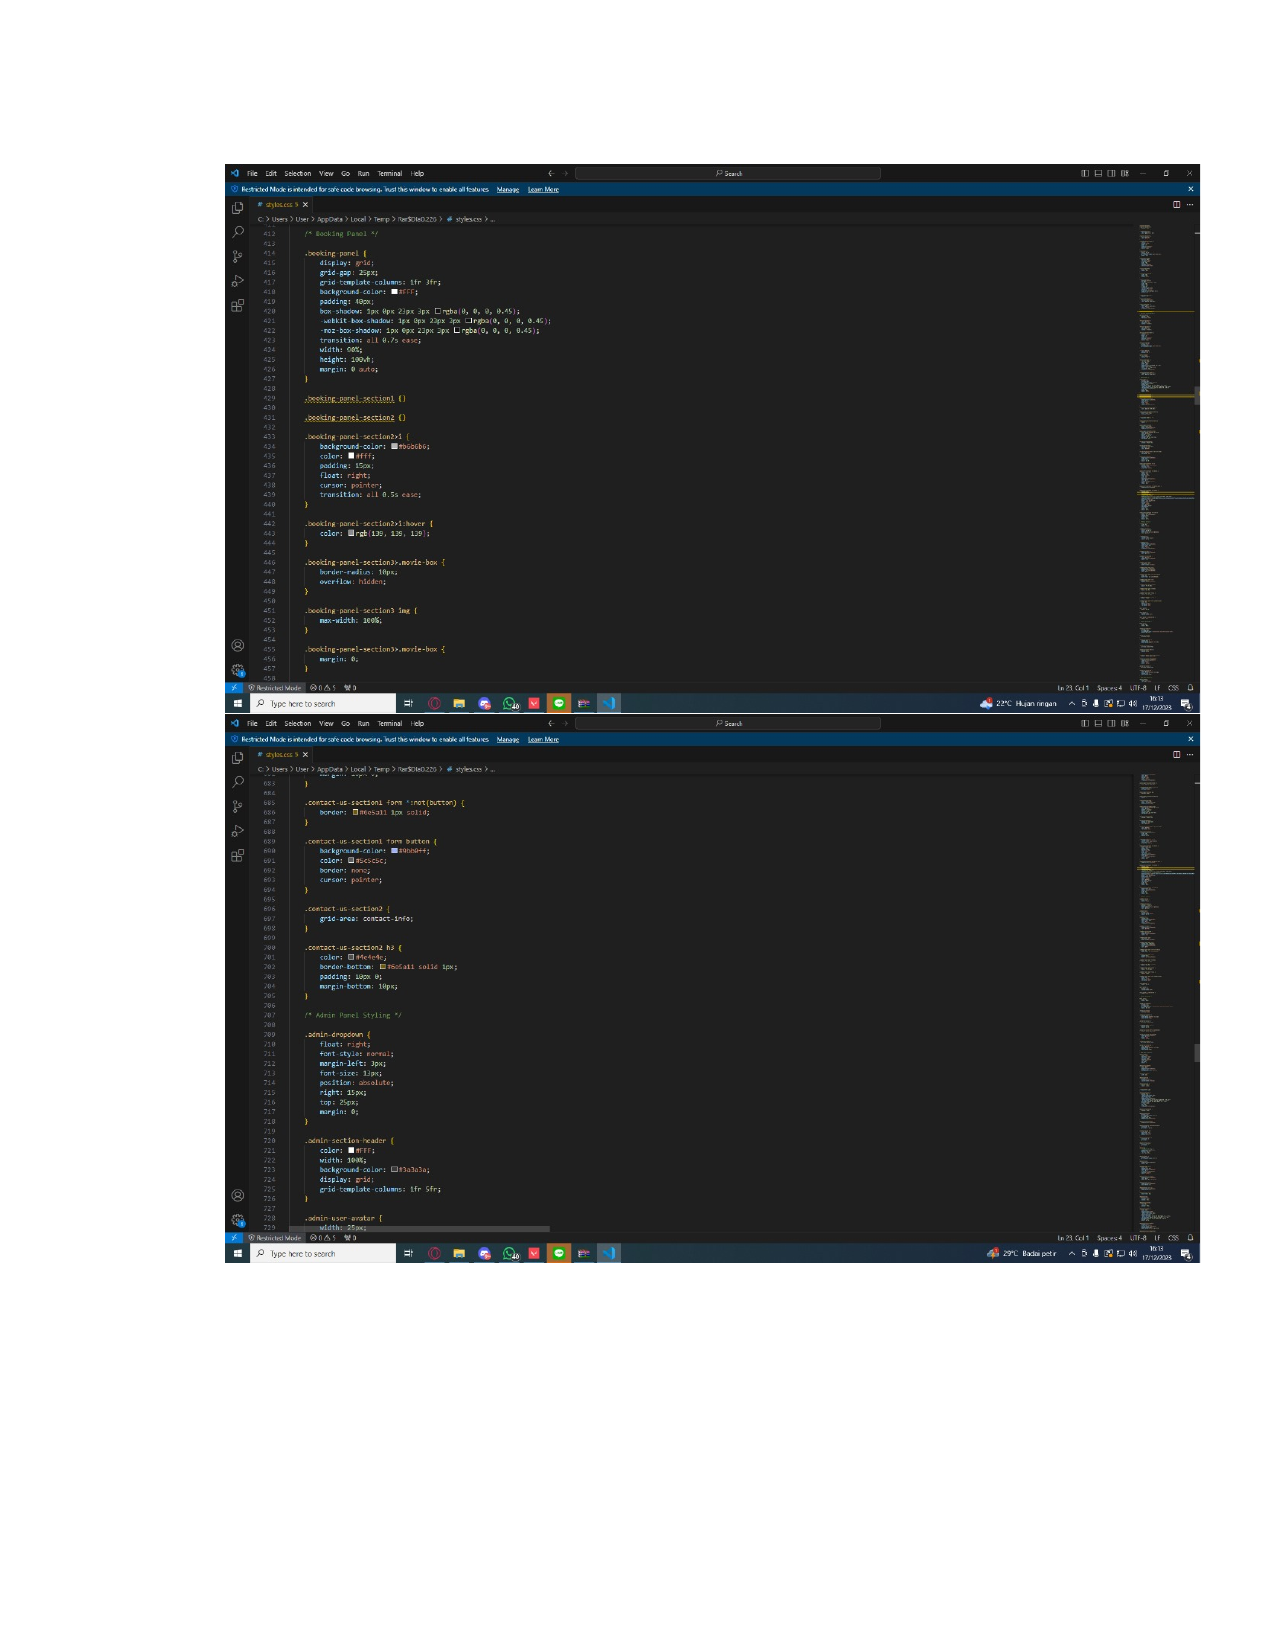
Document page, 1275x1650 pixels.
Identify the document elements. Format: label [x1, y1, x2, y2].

picture [225, 164, 1200, 713]
picture [225, 714, 1200, 1263]
